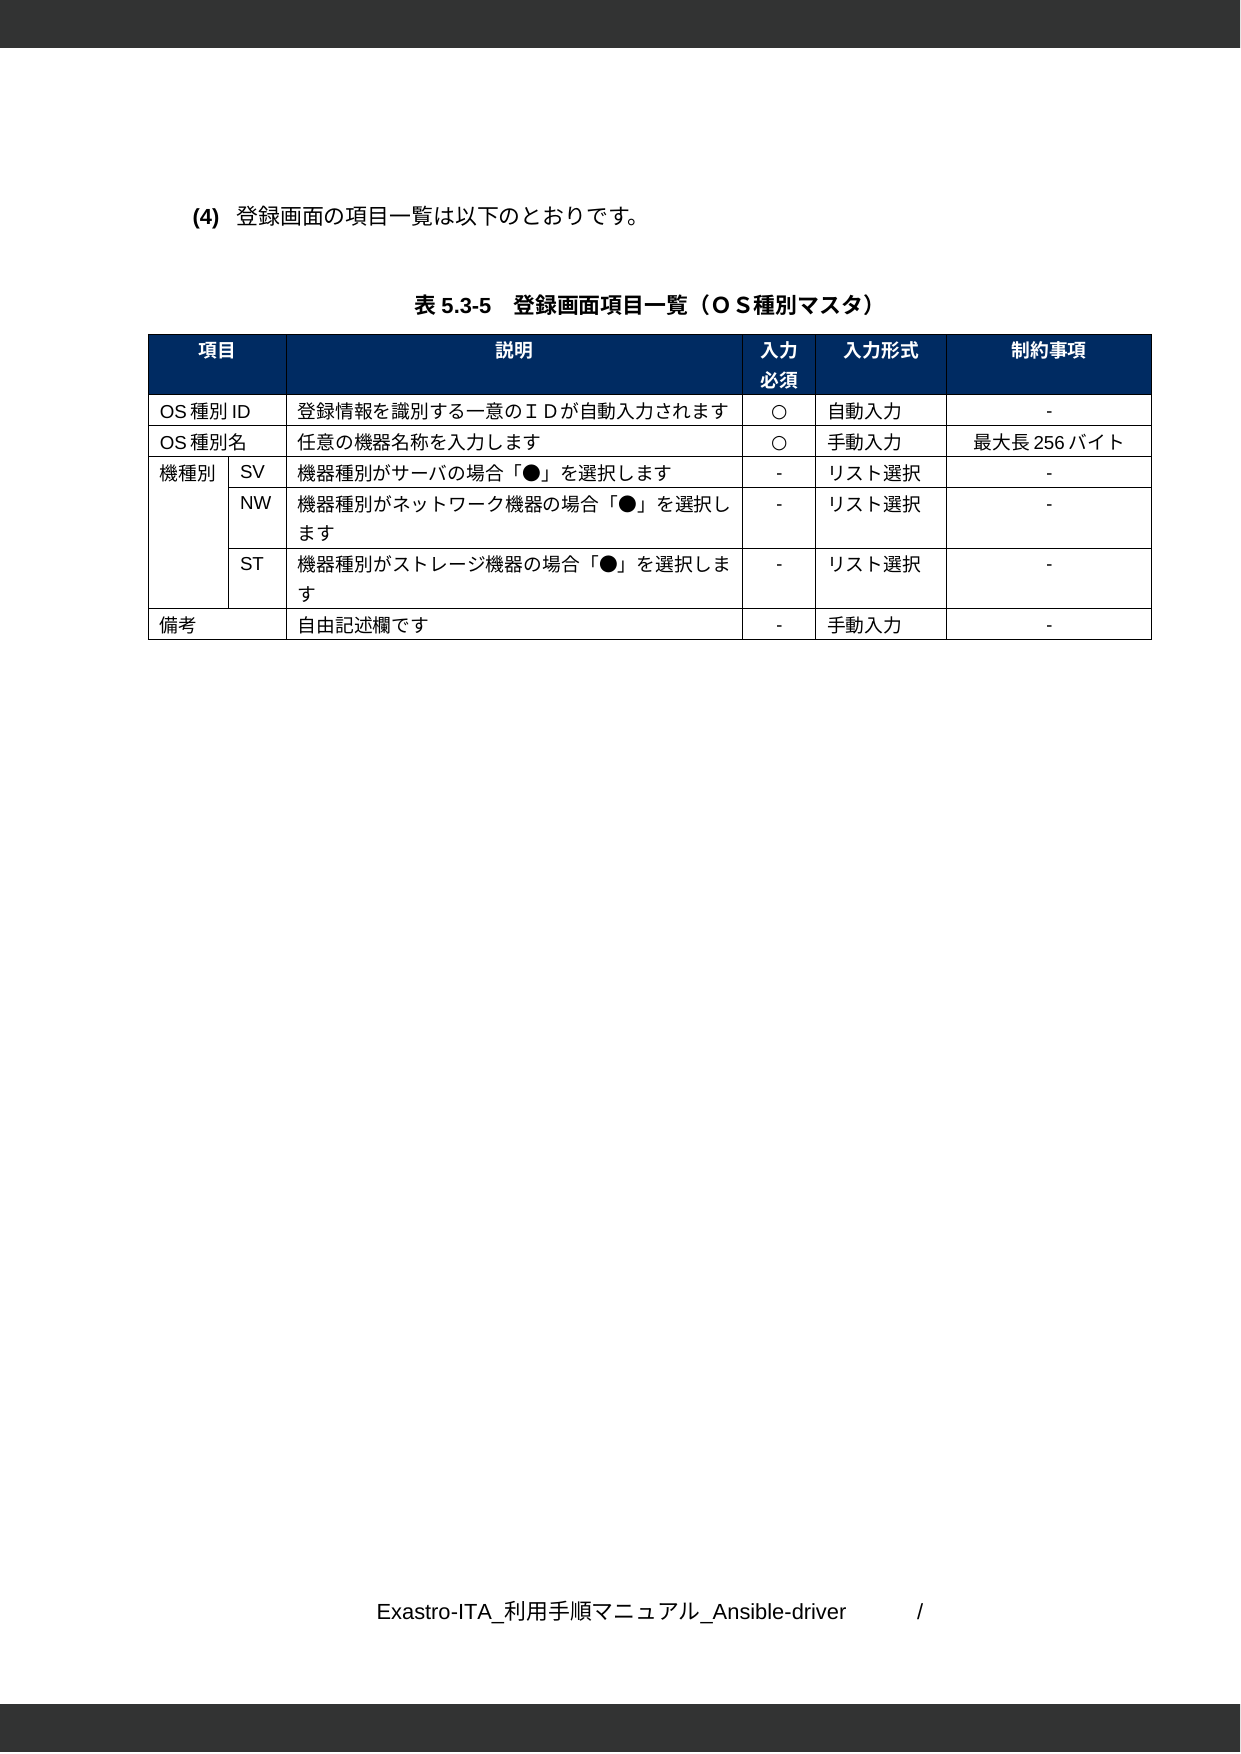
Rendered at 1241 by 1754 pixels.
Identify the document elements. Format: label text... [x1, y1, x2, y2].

table_cell 手動入力 [816, 426, 946, 456]
table_cell - [947, 395, 1151, 425]
table_cell 自動入力 [816, 395, 946, 425]
table_header 入力 必須 [743, 335, 815, 394]
table_cell SV [229, 457, 286, 487]
table_cell ○ [743, 426, 815, 456]
table_cell 備考 [149, 609, 286, 639]
table_cell 最大長256バイト [947, 426, 1151, 456]
table_header 項目 [149, 335, 286, 394]
text 登録画面の項目一覧は以下のとおりです。 [192, 185, 1152, 244]
picture [0, 0, 1241, 48]
table_cell OS種別名 [149, 426, 286, 456]
table_cell - [947, 609, 1151, 639]
table_cell リスト選択 [816, 457, 946, 487]
table_header 説明 [287, 335, 742, 394]
table_cell - [743, 457, 815, 487]
table_cell 機種別 [149, 457, 228, 608]
table_cell 手動入力 [816, 609, 946, 639]
table_cell リスト選択 [816, 488, 946, 547]
table_cell ST [229, 549, 286, 608]
table_cell 機器種別がネットワーク機器の場合「●」を選択します [287, 488, 742, 547]
table_header 入力形式 [816, 335, 946, 394]
table_cell - [743, 609, 815, 639]
picture [0, 1704, 1241, 1752]
table_cell ○ [743, 395, 815, 425]
table_cell - [947, 457, 1151, 487]
table_cell - [947, 549, 1151, 608]
table_cell 任意の機器名称を入力します [287, 426, 742, 456]
table_cell - [947, 488, 1151, 547]
table_header 制約事項 [947, 335, 1151, 394]
table_cell 登録情報を識別する一意のＩＤが自動入力されます [287, 395, 742, 425]
table_cell OS種別ID [149, 395, 286, 425]
table_cell - [743, 488, 815, 547]
table_cell NW [229, 488, 286, 547]
table_cell リスト選択 [816, 549, 946, 608]
table_cell 機器種別がストレージ機器の場合「●」を選択します [287, 549, 742, 608]
table_cell 自由記述欄です [287, 609, 742, 639]
table_cell - [743, 549, 815, 608]
table_cell 機器種別がサーバの場合「●」を選択します [287, 457, 742, 487]
